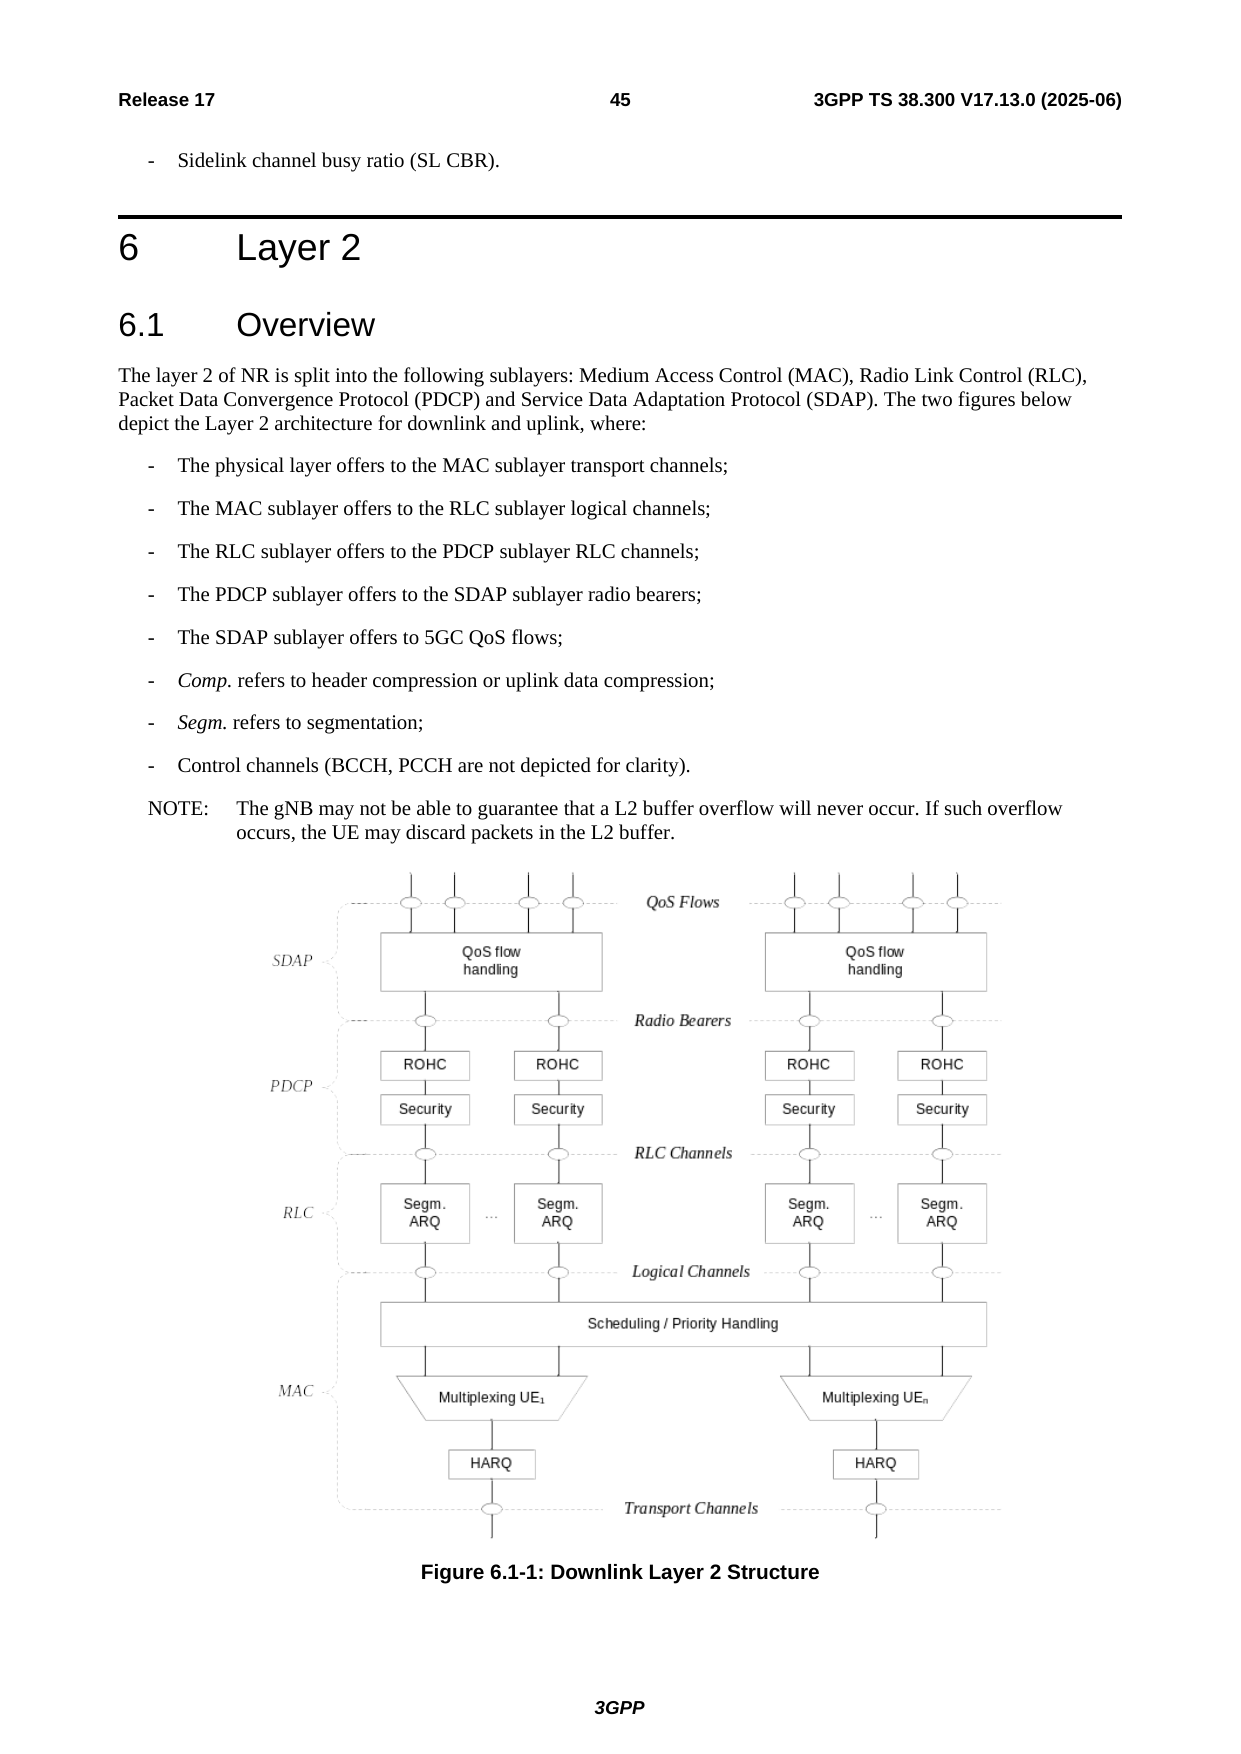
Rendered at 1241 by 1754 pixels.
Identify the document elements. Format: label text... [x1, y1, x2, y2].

text - Sidelink channel busy ratio (SL CBR). [148, 147, 1122, 172]
text - The PDCP sublayer offers to the SDAP sublayer radio bearers; [148, 582, 1122, 606]
text NOTE: The gNB may not be able to guarantee that a L2 buffer overflow will never occur. If such overflow occurs, the UE may discard packets in the L2 buffer. [148, 796, 1122, 844]
text - The RLC sublayer offers to the PDCP sublayer RLC channels; [148, 539, 1122, 563]
text - Segm. refers to segmentation; [148, 710, 1122, 734]
text The layer 2 of NR is split into the following sublayers: Medium Access Control (MAC), Radio Link Control (RLC), Packet Data Convergence Protocol (PDCP) and Service Data Adaptation Protocol (SDAP). The two figures below depict the Layer 2 architecture for downlink and uplink, where: [118, 362, 1122, 435]
text - The MAC sublayer offers to the RLC sublayer logical channels; [148, 496, 1122, 520]
text Figure 6.1-1: Downlink Layer 2 Structure [118, 1560, 1122, 1584]
subtitle 6.1 Overview [118, 305, 1122, 344]
text - The physical layer offers to the MAC sublayer transport channels; [148, 453, 1122, 477]
text - Comp. refers to header compression or uplink data compression; [148, 667, 1122, 692]
subtitle 6 Layer 2 [118, 219, 1122, 268]
text - Control channels (BCCH, PCCH are not depicted for clarity). [148, 753, 1122, 777]
text - The SDAP sublayer offers to 5GC QoS flows; [148, 625, 1122, 649]
